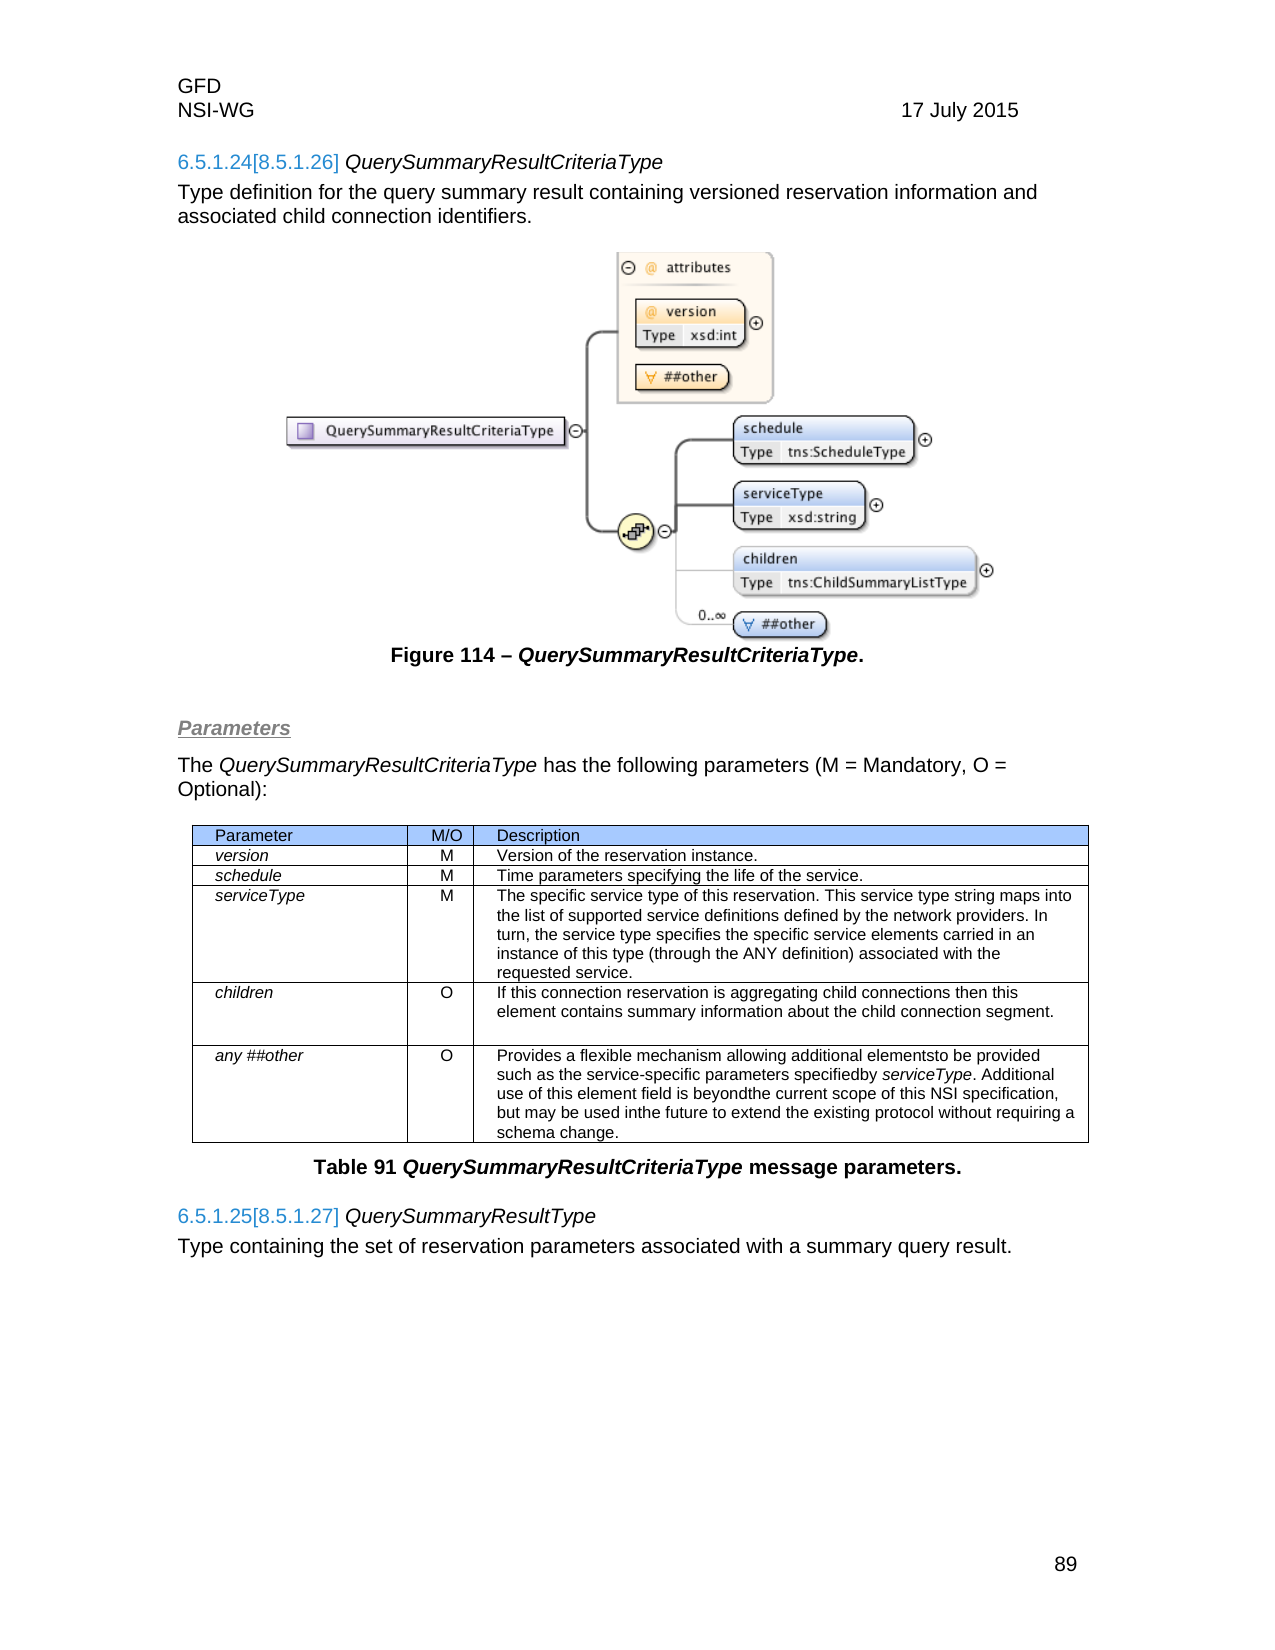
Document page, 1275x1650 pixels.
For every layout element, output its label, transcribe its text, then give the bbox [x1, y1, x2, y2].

text Type containing the set of reservation parameters associated with a summary query result. [177, 1234, 1098, 1258]
subtitle QuerySummaryResultType [177, 1204, 1098, 1228]
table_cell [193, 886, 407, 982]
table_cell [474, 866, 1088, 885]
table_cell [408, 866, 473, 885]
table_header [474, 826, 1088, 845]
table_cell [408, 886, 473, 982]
picture [286, 252, 996, 644]
text Table 91 QuerySummaryResultCriteriaType message parameters. [177, 1155, 1098, 1179]
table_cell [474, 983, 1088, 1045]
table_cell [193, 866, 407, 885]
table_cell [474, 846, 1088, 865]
text Type definition for the query summary result containing versioned reservation information and associated child connection identifiers. [177, 180, 1098, 228]
text Parameters [177, 716, 1098, 740]
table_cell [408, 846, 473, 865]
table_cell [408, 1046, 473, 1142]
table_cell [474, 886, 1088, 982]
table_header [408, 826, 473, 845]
text The QuerySummaryResultCriteriaType has the following parameters (M = Mandatory, O = Optional): [177, 753, 1098, 801]
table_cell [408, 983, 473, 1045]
subtitle QuerySummaryResultCriteriaType [177, 150, 1098, 174]
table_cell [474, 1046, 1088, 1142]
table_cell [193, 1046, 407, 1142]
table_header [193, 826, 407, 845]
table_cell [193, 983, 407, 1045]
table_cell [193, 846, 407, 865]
text Figure – QuerySummaryResultCriteriaType. [177, 643, 1098, 667]
